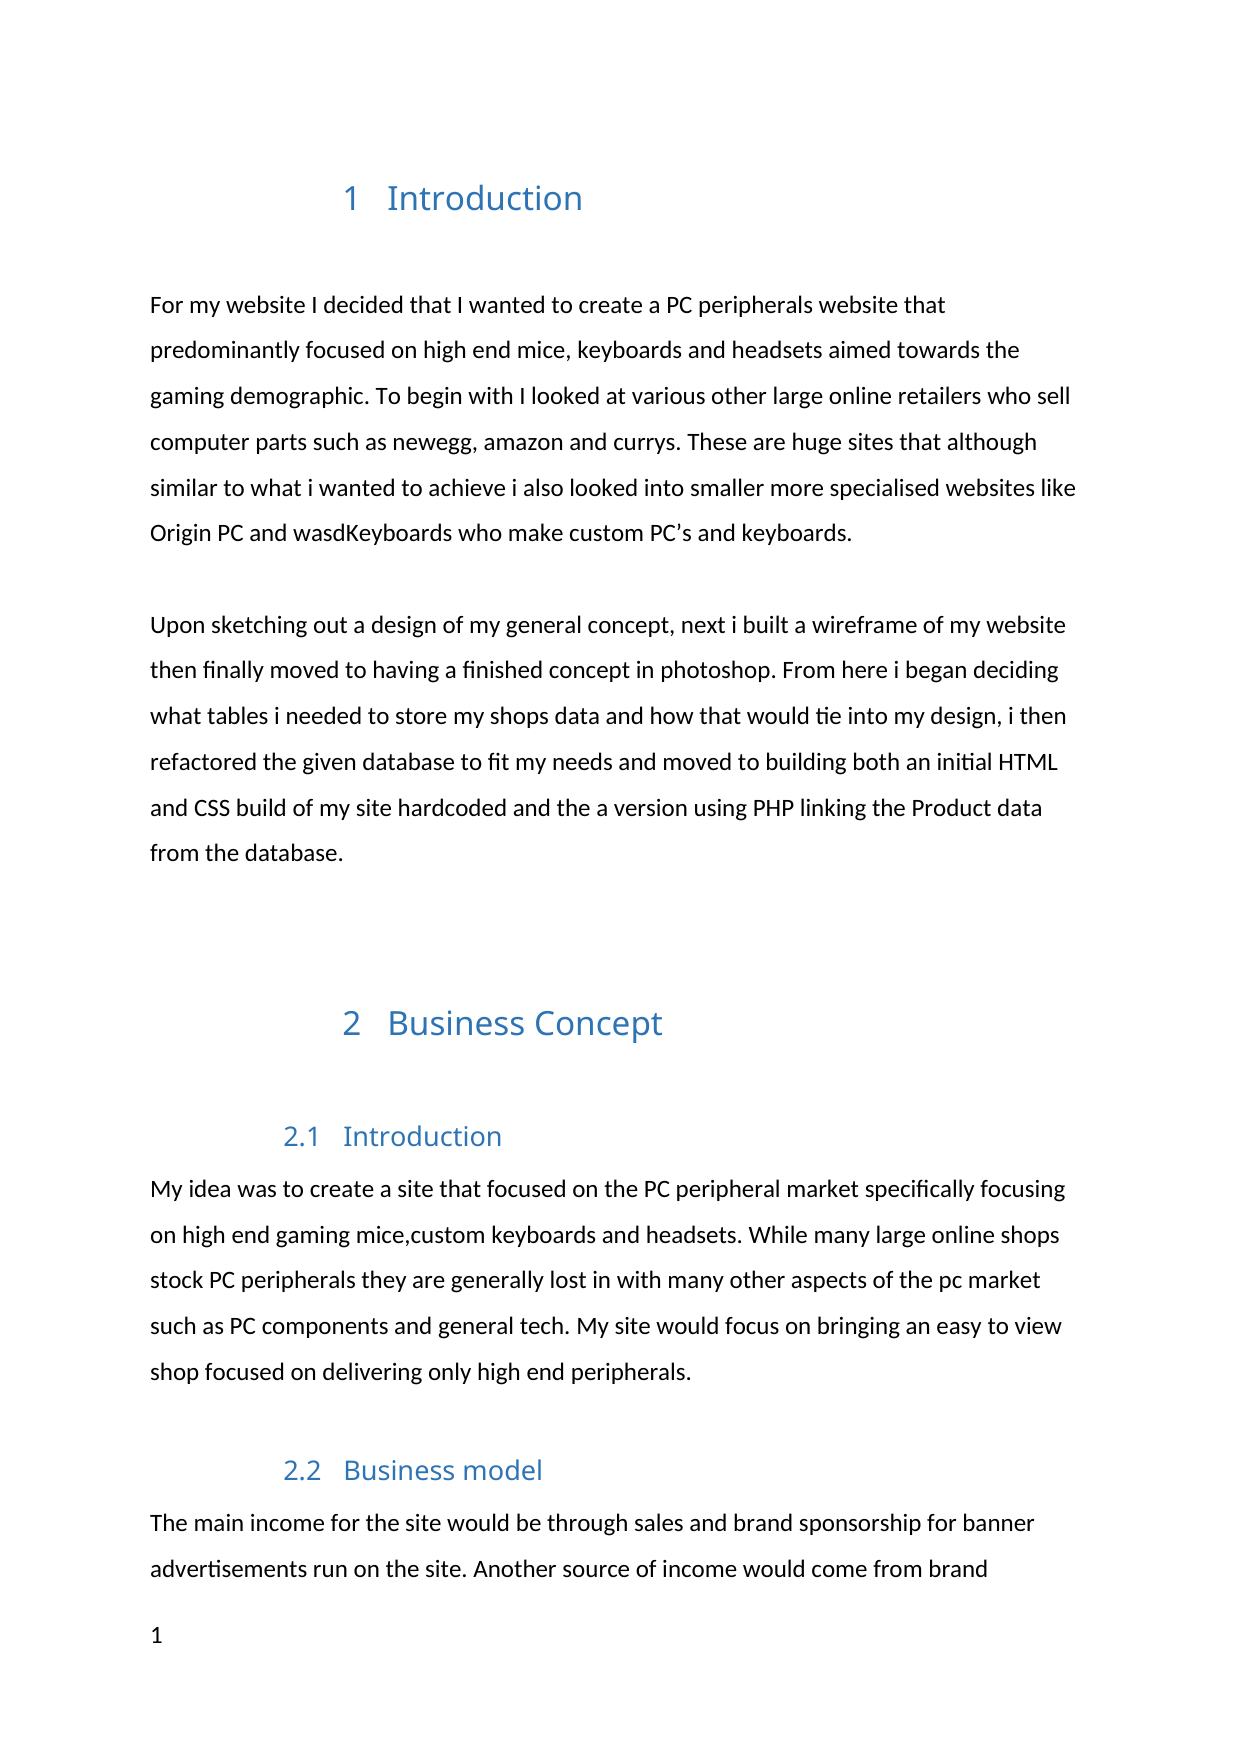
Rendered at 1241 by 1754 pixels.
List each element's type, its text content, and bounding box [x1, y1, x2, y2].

text For my website I decided that I wanted to create a PC peripherals website that predominantly focused on high end mice, keyboards and headsets aimed towards the gaming demographic. To begin with I looked at various other large online retailers who sell computer parts such as newegg, amazon and currys. These are huge sites that although similar to what i wanted to achieve i also looked into smaller more specialised websites like Origin PC and wasdKeyboards who make custom PC’s and keyboards. [150, 289, 1090, 548]
subtitle Business model [283, 1452, 1090, 1488]
subtitle Introduction [342, 175, 1090, 220]
subtitle Business Concept [342, 1000, 1090, 1045]
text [150, 1507, 1090, 1583]
text My idea was to create a site that focused on the PC peripheral market specifically focusing on high end gaming mice,custom keyboards and headsets. While many large online shops stock PC peripherals they are generally lost in with many other aspects of the pc market such as PC components and general tech. My site would focus on bringing an easy to view shop focused on delivering only high end peripherals. [150, 1173, 1090, 1387]
text Upon sketching out a design of my general concept, next i built a wireframe of my website then finally moved to having a finished concept in photoshop. From here i began deciding what tables i needed to store my shops data and how that would tie into my design, i then refactored the given database to fit my needs and moved to building both an initial HTML and CSS build of my site hardcoded and the a version using PHP linking the Product data from the database. [150, 609, 1090, 868]
subtitle Introduction [283, 1118, 1090, 1155]
